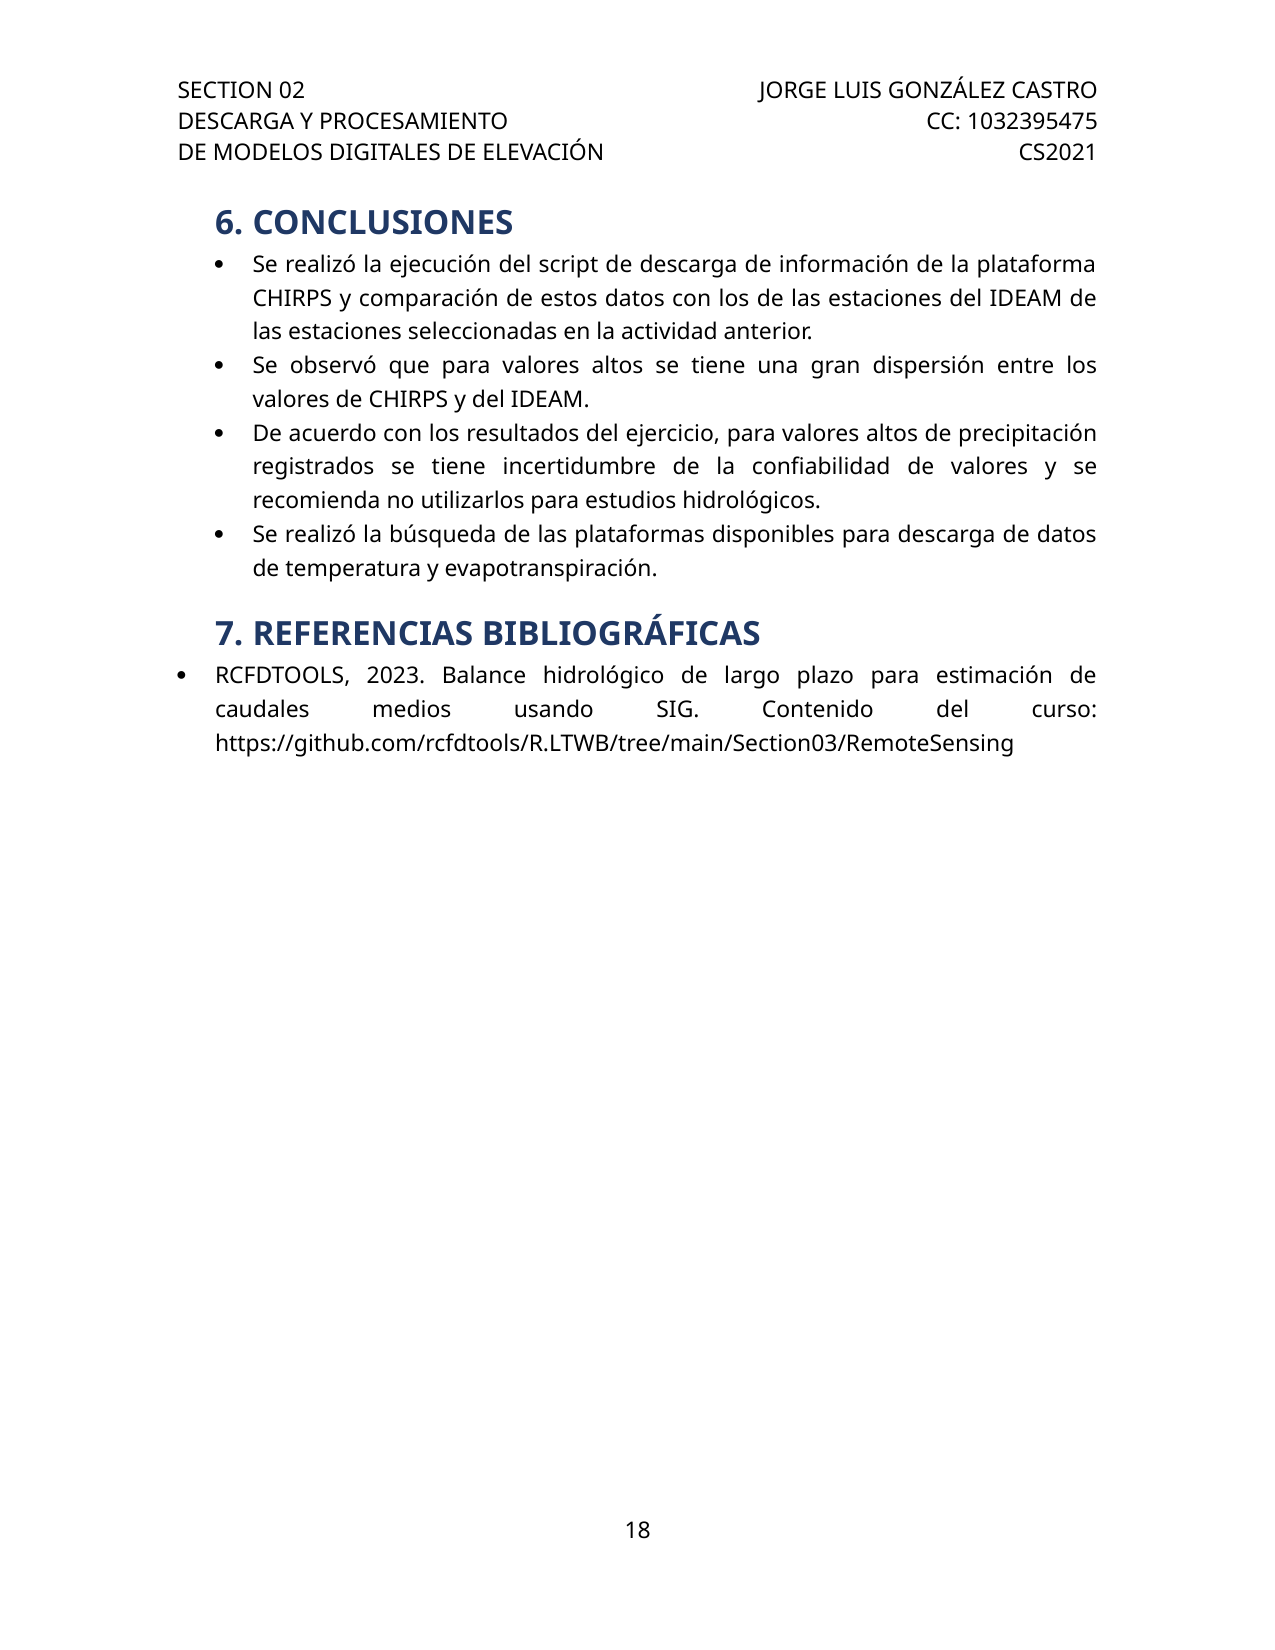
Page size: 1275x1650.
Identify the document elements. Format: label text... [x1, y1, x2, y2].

list Se realizó la ejecución del script de descarga de información de la plataforma CHIRPS y comparación de estos datos con los de las estaciones del IDEAM de las estaciones seleccionadas en la actividad anterior. [215, 248, 1098, 346]
list RCFDTOOLS, 2023. Balance hidrológico de largo plazo para estimación de caudales medios usando SIG. Contenido del curso: https://github.com/rcfdtools/R.LTWB/tree/main/Section03/RemoteSensing [177, 659, 1098, 758]
list Se realizó la búsqueda de las plataformas disponibles para descarga de datos de temperatura y evapotranspiración. [215, 518, 1098, 583]
list Se observó que para valores altos se tiene una gran dispersión entre los valores de CHIRPS y del IDEAM. [215, 349, 1098, 414]
list De acuerdo con los resultados del ejercicio, para valores altos de precipitación registrados se tiene incertidumbre de la confiabilidad de valores y se recomienda no utilizarlos para estudios hidrológicos. [215, 416, 1098, 515]
subtitle Referencias Bibliográficas [215, 610, 1098, 656]
subtitle Conclusiones [215, 199, 1098, 244]
